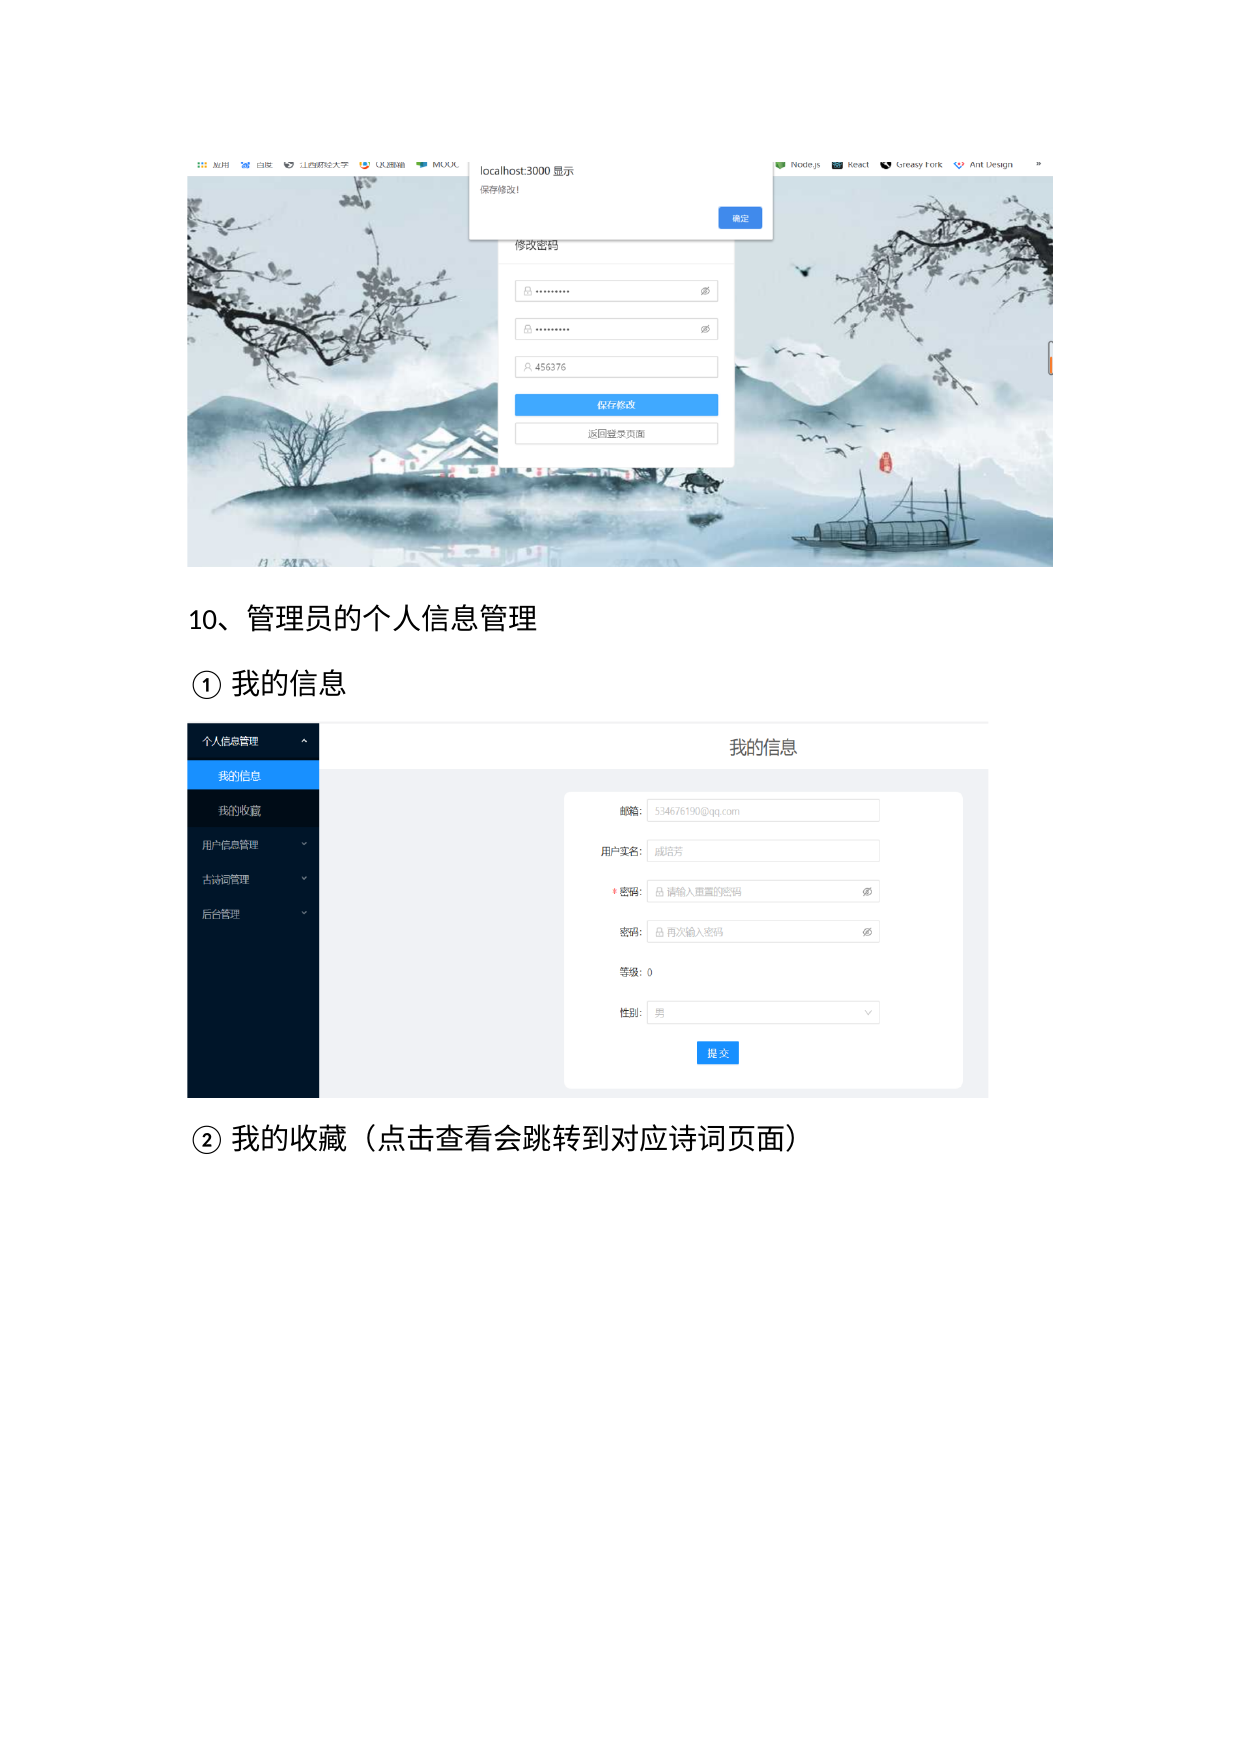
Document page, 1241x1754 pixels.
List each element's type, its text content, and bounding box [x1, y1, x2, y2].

text 10、管理员的个人信息管理 [187, 584, 1053, 649]
list 我的收藏（点击查看会跳转到对应诗词页面） [187, 1104, 1053, 1169]
picture [187, 162, 1053, 567]
picture [187, 721, 989, 1098]
list 我的信息 [187, 649, 1053, 714]
